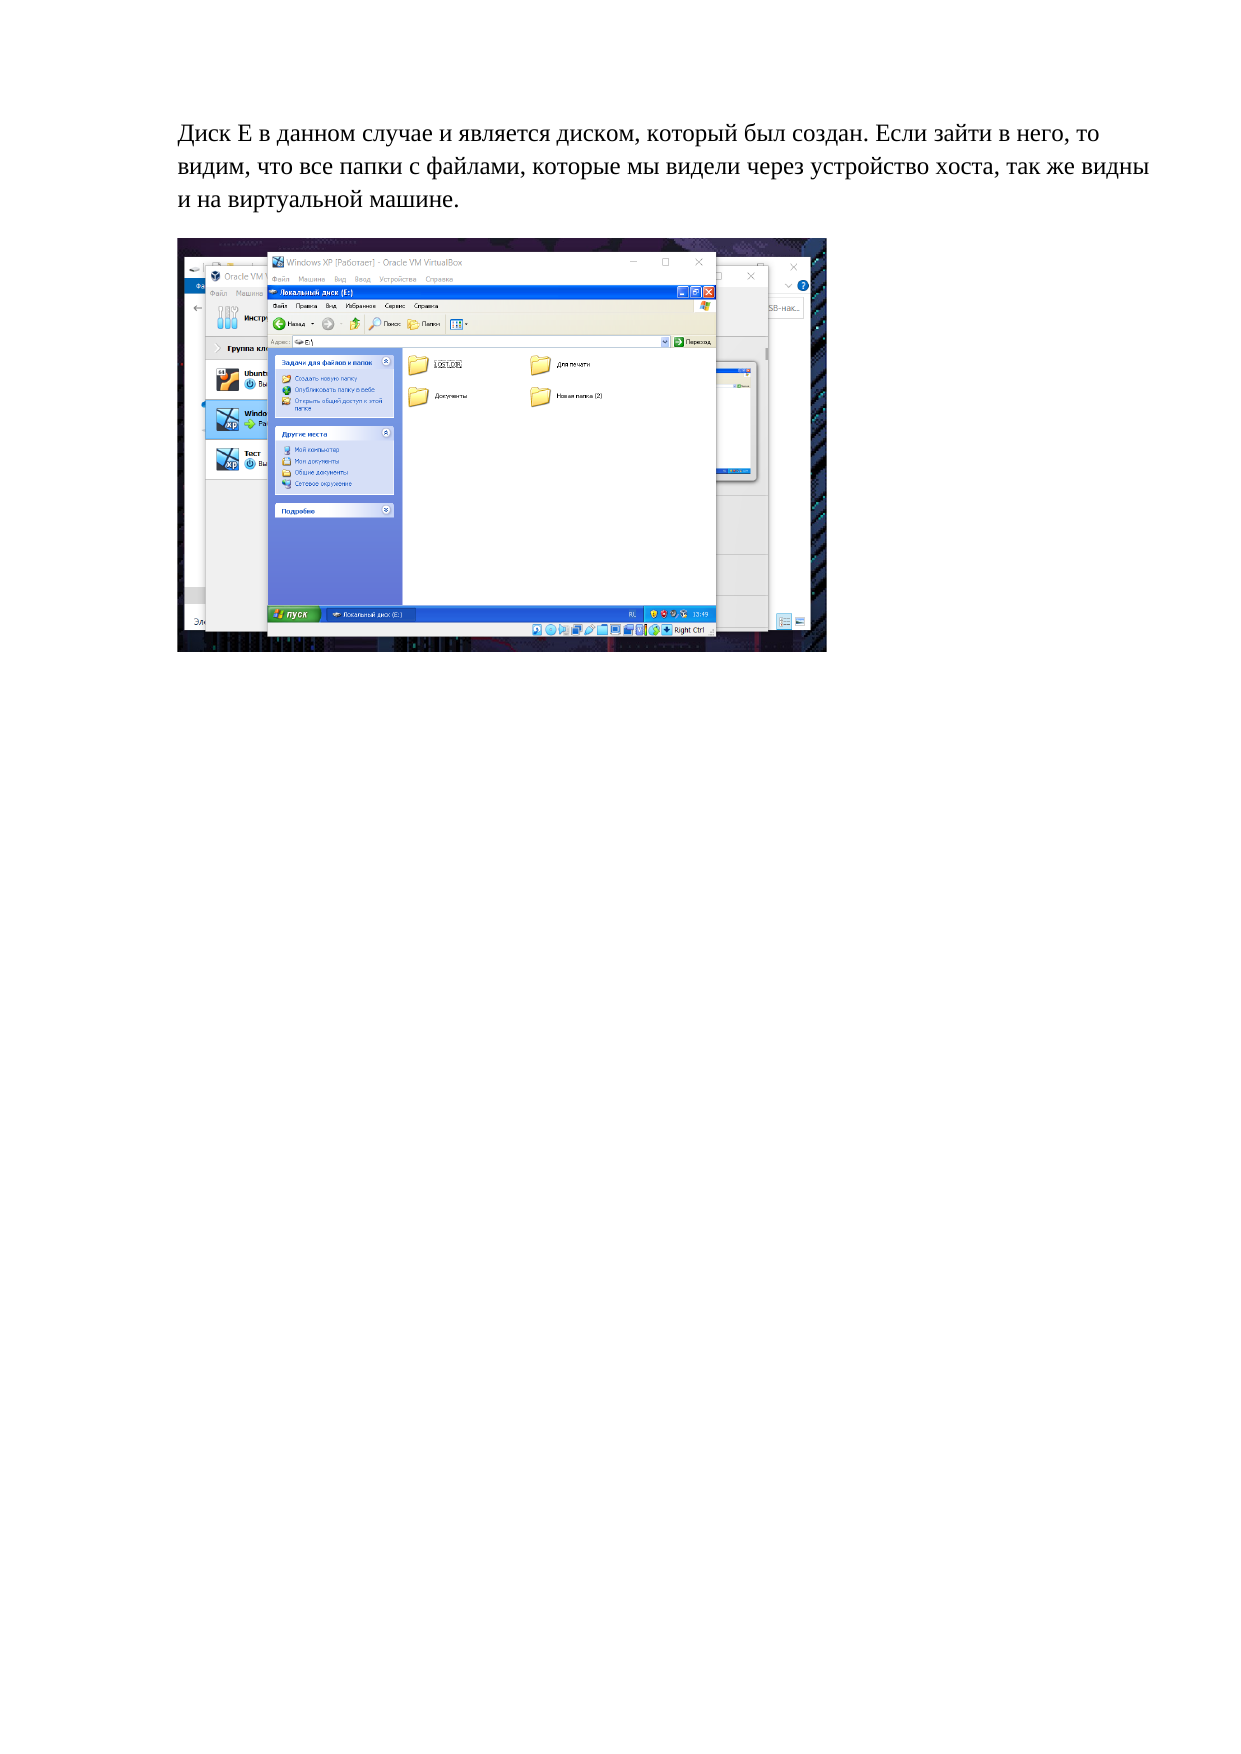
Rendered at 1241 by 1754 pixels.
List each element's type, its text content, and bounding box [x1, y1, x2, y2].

text Диск E в данном случае и является диском, который был создан. Если зайти в него, то видим, что все папки с файлами, которые мы видели через устройство хоста, так же видны и на виртуальной машине. [177, 118, 1152, 213]
picture [177, 238, 827, 652]
